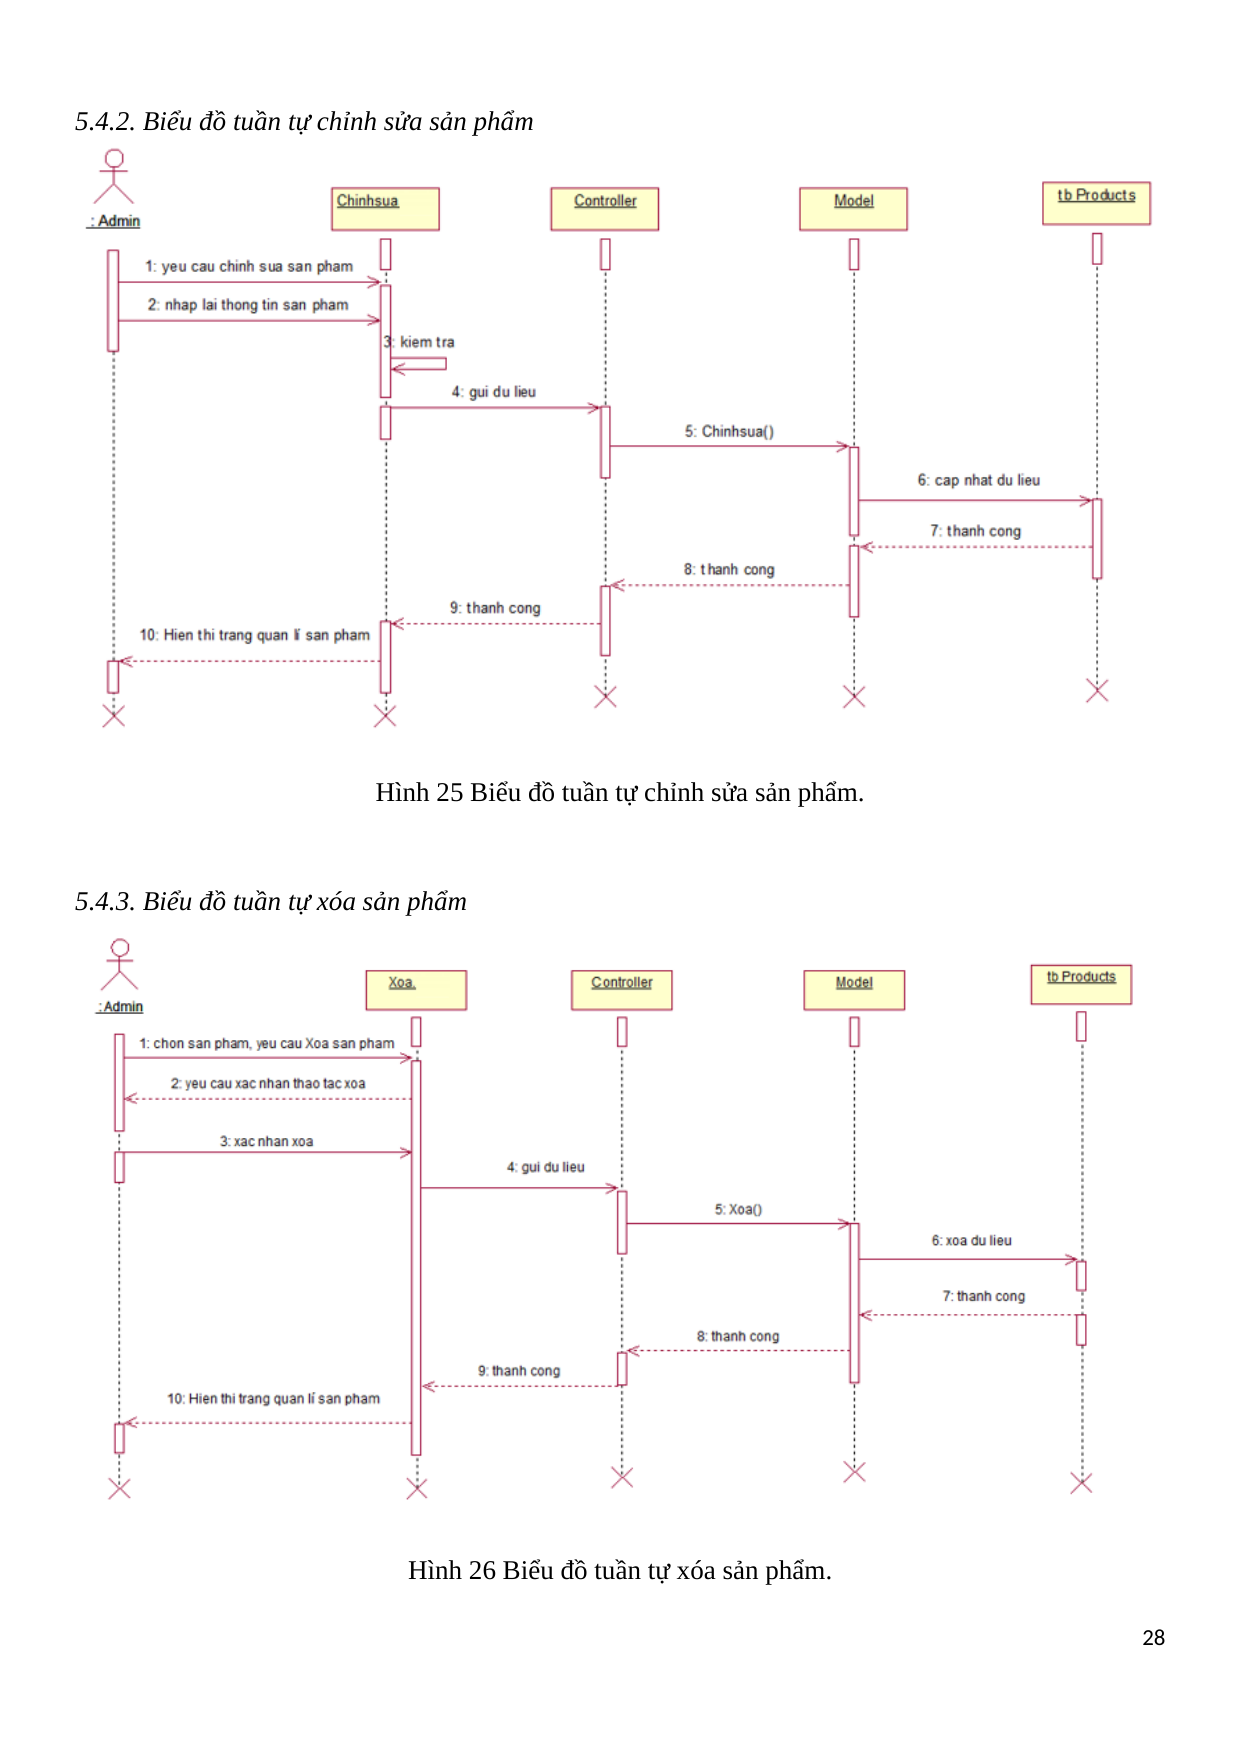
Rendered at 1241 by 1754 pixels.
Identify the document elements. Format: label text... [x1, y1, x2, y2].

text Hình 26 Biểu đồ tuần tự xóa sản phẩm. [75, 1554, 1165, 1586]
subtitle 5.4.2. Biểu đồ tuần tự chỉnh sửa sản phẩm [75, 105, 1165, 136]
text Hình 25 Biểu đồ tuần tự chỉnh sửa sản phẩm. [75, 776, 1165, 807]
picture [75, 920, 1166, 1530]
picture [75, 140, 1166, 751]
subtitle 5.4.3. Biểu đồ tuần tự xóa sản phẩm [75, 884, 1165, 916]
